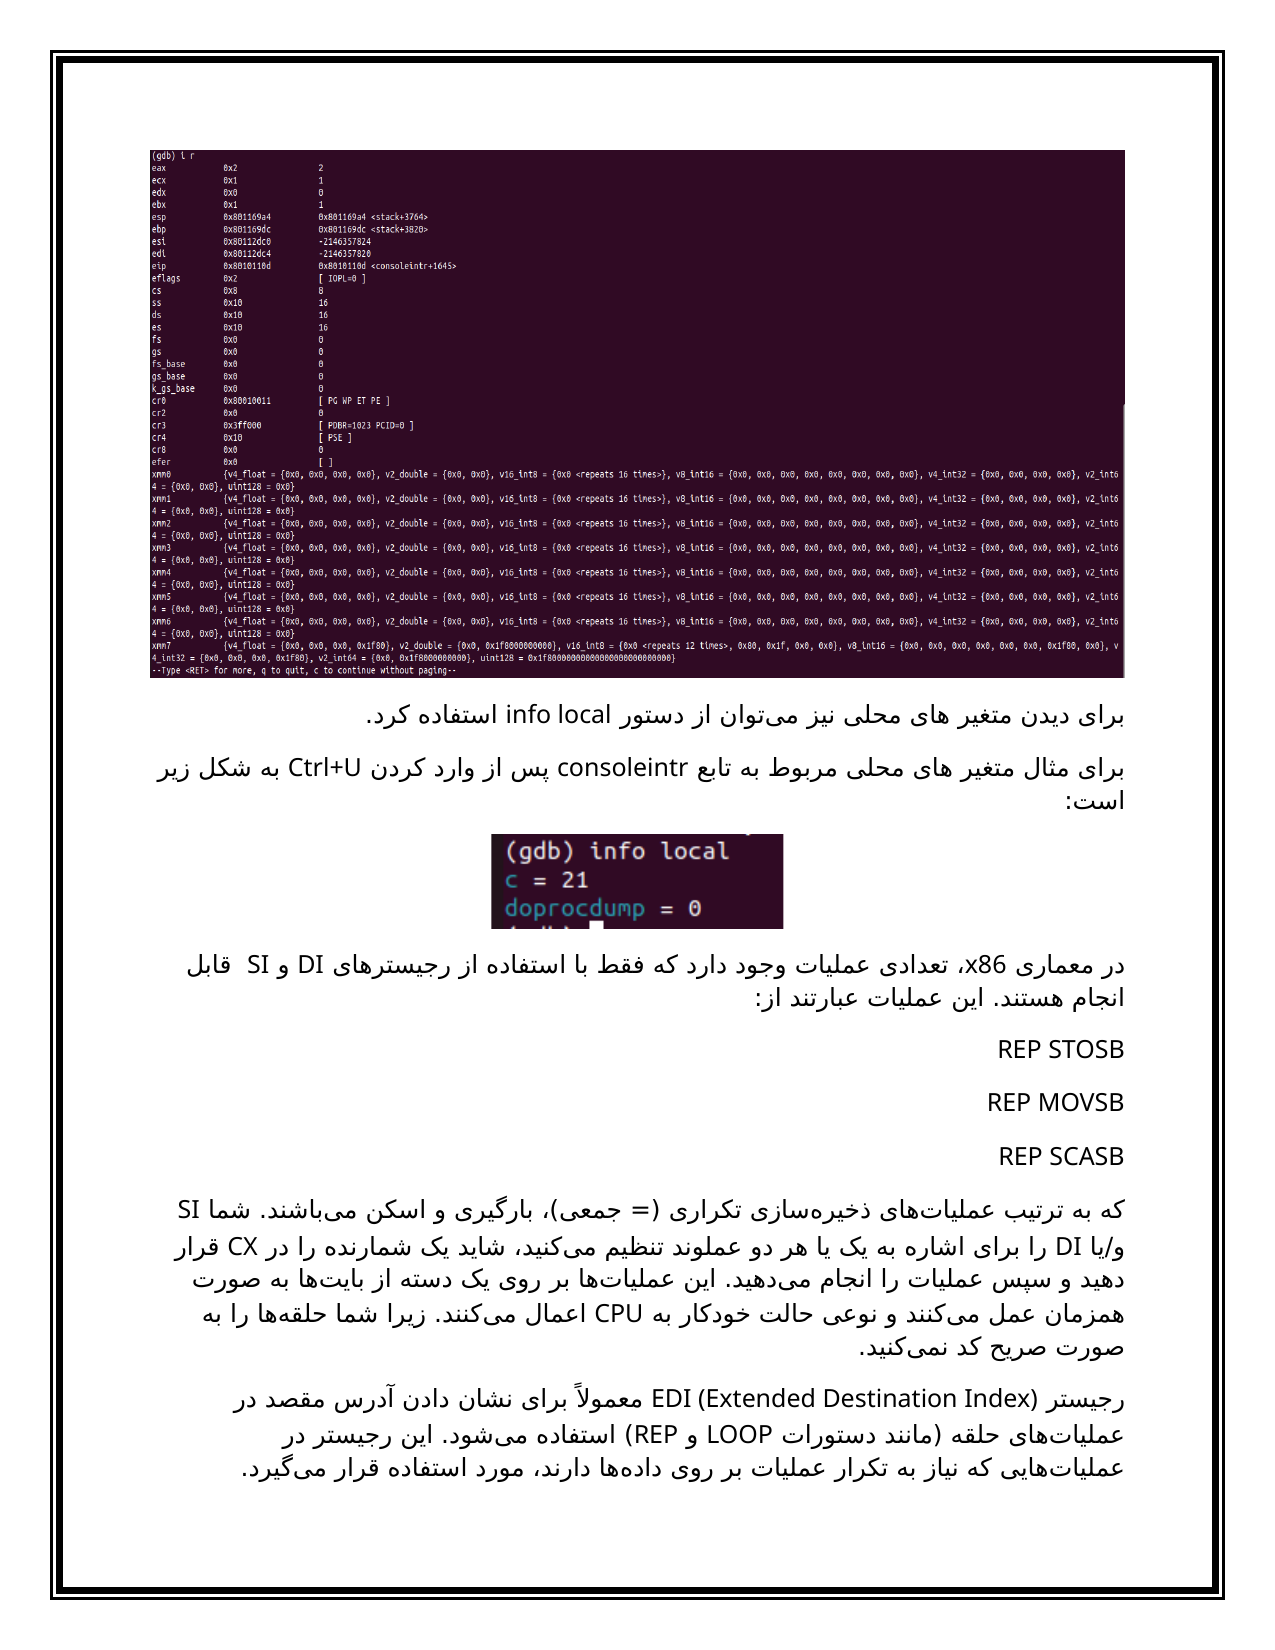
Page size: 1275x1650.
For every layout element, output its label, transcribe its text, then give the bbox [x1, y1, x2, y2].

text در معماری x86، تعدادی عملیات وجود دارد که فقط با استفاده از رجیسترهای DI و SI قابل انجام هستند. این عملیات عبارتند از: [150, 947, 1125, 1013]
text رجیستر EDI (Extended Destination Index) معمولاً برای نشان دادن آدرس مقصد در عملیات‌های حلقه (مانند دستورات LOOP و REP) استفاده می‌شود. این رجیستر در عملیات‌هایی که نیاز به تکرار عملیات بر روی داده‌ها دارند، مورد استفاده قرار می‌گیرد. [150, 1381, 1125, 1482]
picture [150, 150, 1125, 678]
picture [491, 834, 784, 929]
text که به ترتیب عملیات‌های ذخیره‌سازی تکراری (= جمعی)، بارگیری و اسکن می‌باشند. شما SI و/یا DI را برای اشاره به یک یا هر دو عملوند تنظیم می‌کنید، شاید یک شمارنده را در CX قرار دهید و سپس عملیات را انجام می‌دهید. این عملیات‌ها بر روی یک دسته از بایت‌ها به صورت همزمان عمل می‌کنند و نوعی حالت خودکار به CPU اعمال می‌کنند. زیرا شما حلقه‌ها را به صورت صریح کد نمی‌کنید. [150, 1192, 1125, 1362]
text REP STOSB [150, 1032, 1125, 1066]
text REP SCASB [150, 1138, 1125, 1173]
text برای دیدن متغیر های محلی نیز می‌توان از دستور info local استفاده کرد. [150, 697, 1125, 731]
text برای مثال متغیر های محلی مربوط به تابع consoleintr پس از وارد کردن Ctrl+U به شکل زیر است: [150, 750, 1125, 816]
text REP MOVSB [150, 1085, 1125, 1119]
